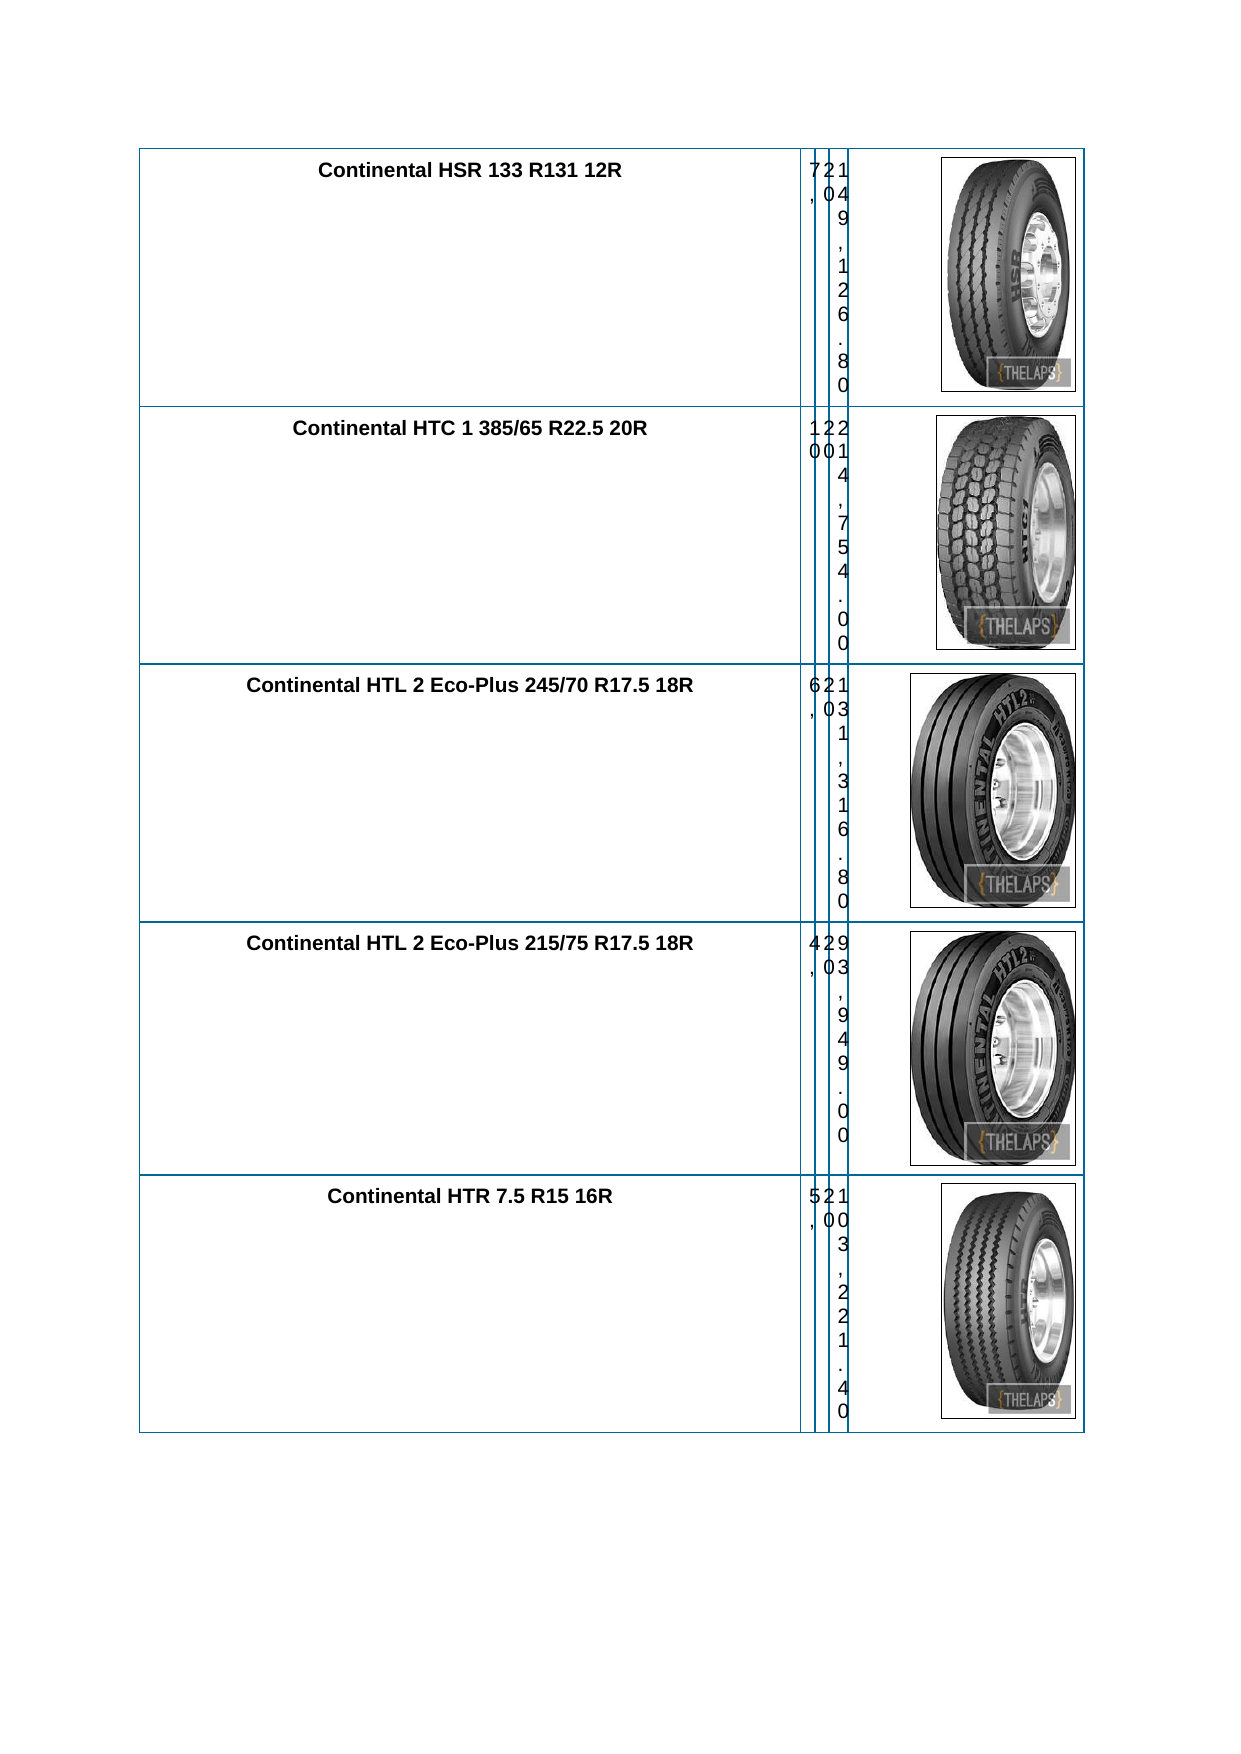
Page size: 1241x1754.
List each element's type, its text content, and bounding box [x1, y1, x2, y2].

table_cell Continental HSR 133 R131 12R [140, 149, 800, 406]
table_cell 149,126.80 [830, 149, 847, 406]
table_cell Continental HTR 7.5 R15 16R [140, 1176, 800, 1432]
table_cell 131,316.80 [830, 665, 847, 921]
table_cell 4,697.45 [801, 923, 814, 1174]
picture [911, 674, 1075, 907]
picture [942, 1184, 1075, 1418]
table_cell 214,754.00 [830, 407, 847, 663]
table_cell 7,456.34 [801, 149, 814, 406]
table_cell [849, 665, 1083, 921]
picture [911, 932, 1075, 1165]
table_cell 10,737.70 [801, 407, 814, 663]
table_cell [849, 1176, 1083, 1432]
table_cell Continental HTL 2 Eco-Plus 215/75 R17.5 18R [140, 923, 800, 1174]
table_cell 5,161.07 [801, 1176, 814, 1432]
table_cell 93,949.00 [830, 923, 847, 1174]
table_cell Continental HTL 2 Eco-Plus 245/70 R17.5 18R [140, 665, 800, 921]
table_cell [849, 407, 1083, 663]
table_cell 6,565.84 [801, 665, 814, 921]
table_cell [849, 923, 1083, 1174]
table_cell Continental HTC 1 385/65 R22.5 20R [140, 407, 800, 663]
picture [942, 158, 1075, 391]
picture [937, 416, 1075, 649]
table_cell [849, 149, 1083, 406]
table_cell 103,221.40 [830, 1176, 847, 1432]
